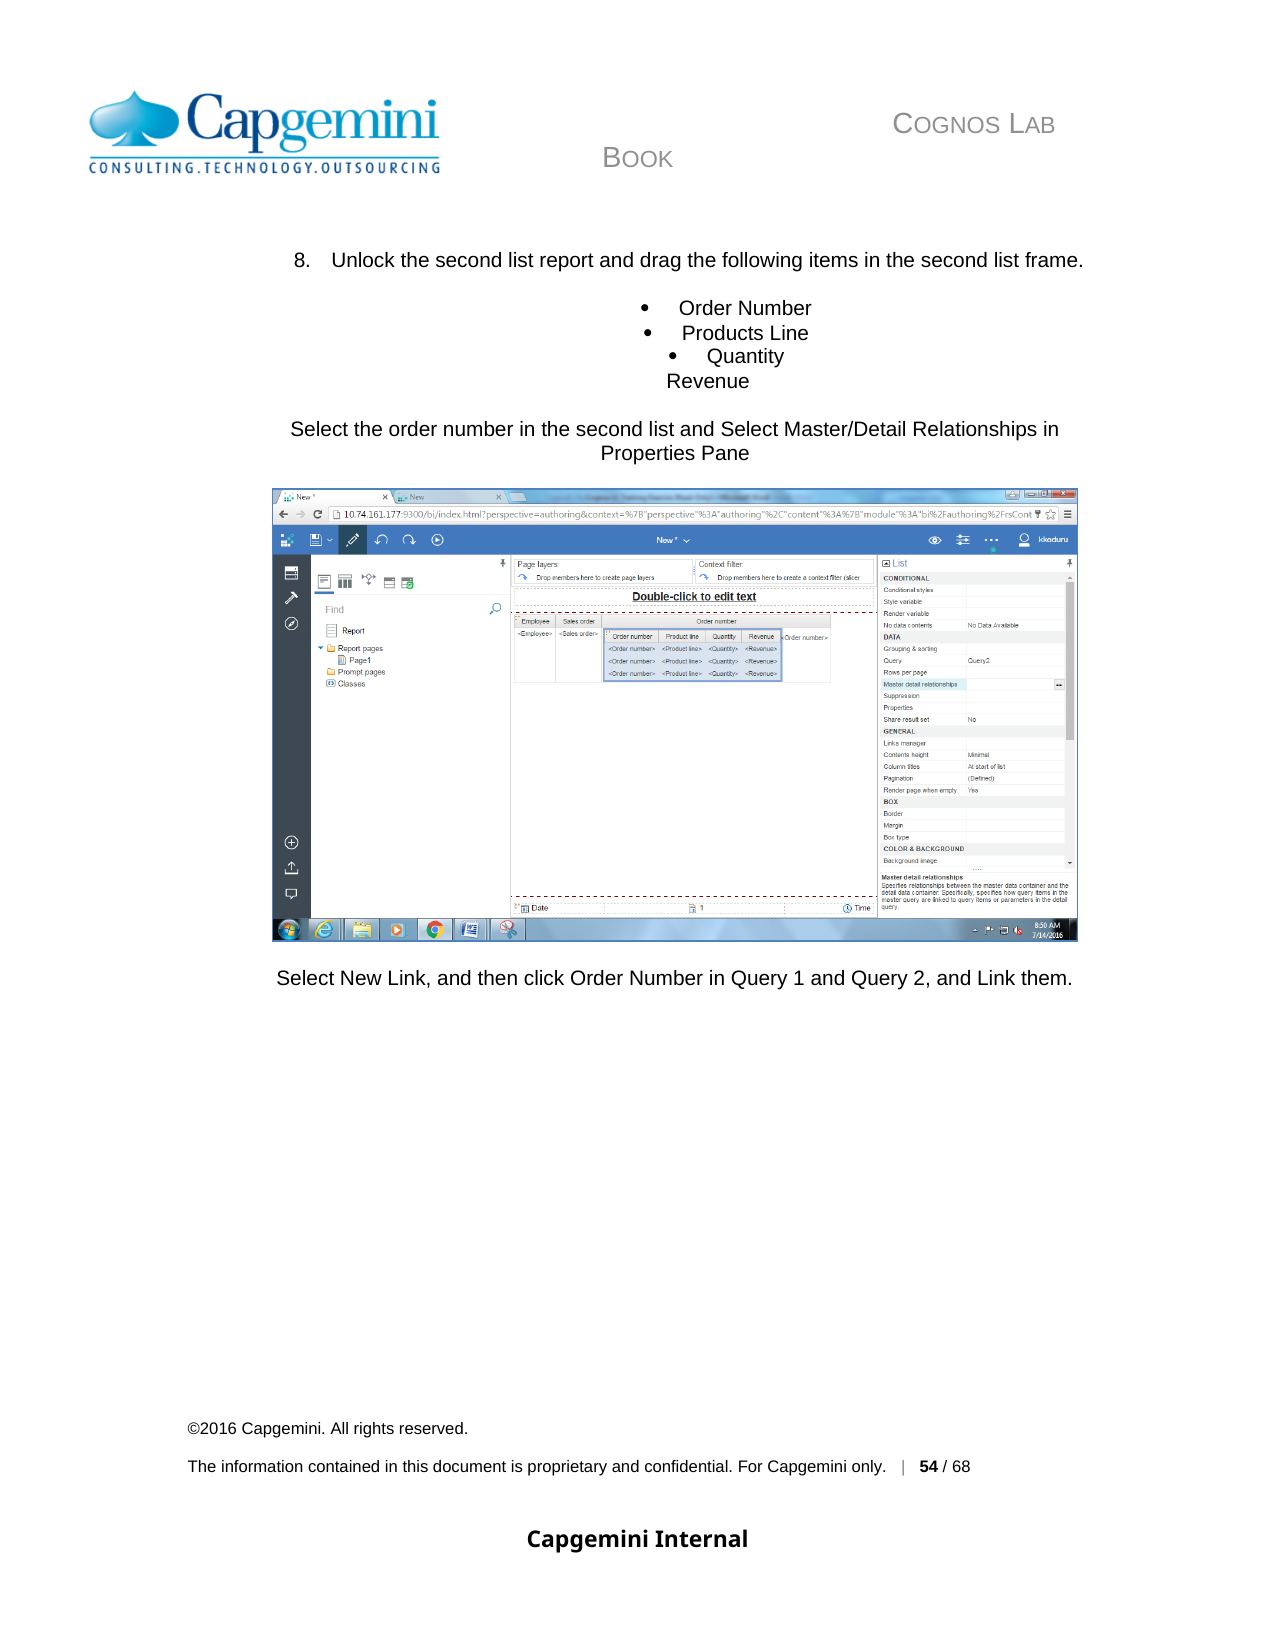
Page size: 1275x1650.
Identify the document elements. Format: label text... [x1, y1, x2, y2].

picture [273, 490, 1077, 940]
text Select New Link, and then click Order Number in Query 1 and Query 2, and Link them. [262, 966, 1087, 990]
picture [87, 89, 443, 177]
list Products Line [366, 320, 1087, 344]
list Order Number [366, 296, 1087, 320]
text Select the order number in the second list and Select Master/Detail Relationships in Properties Pane [262, 416, 1087, 464]
list Quantity [366, 344, 1087, 368]
list Unlock the second list report and drag the following items in the second list frame. [291, 248, 1087, 272]
list Revenue [328, 368, 1087, 392]
